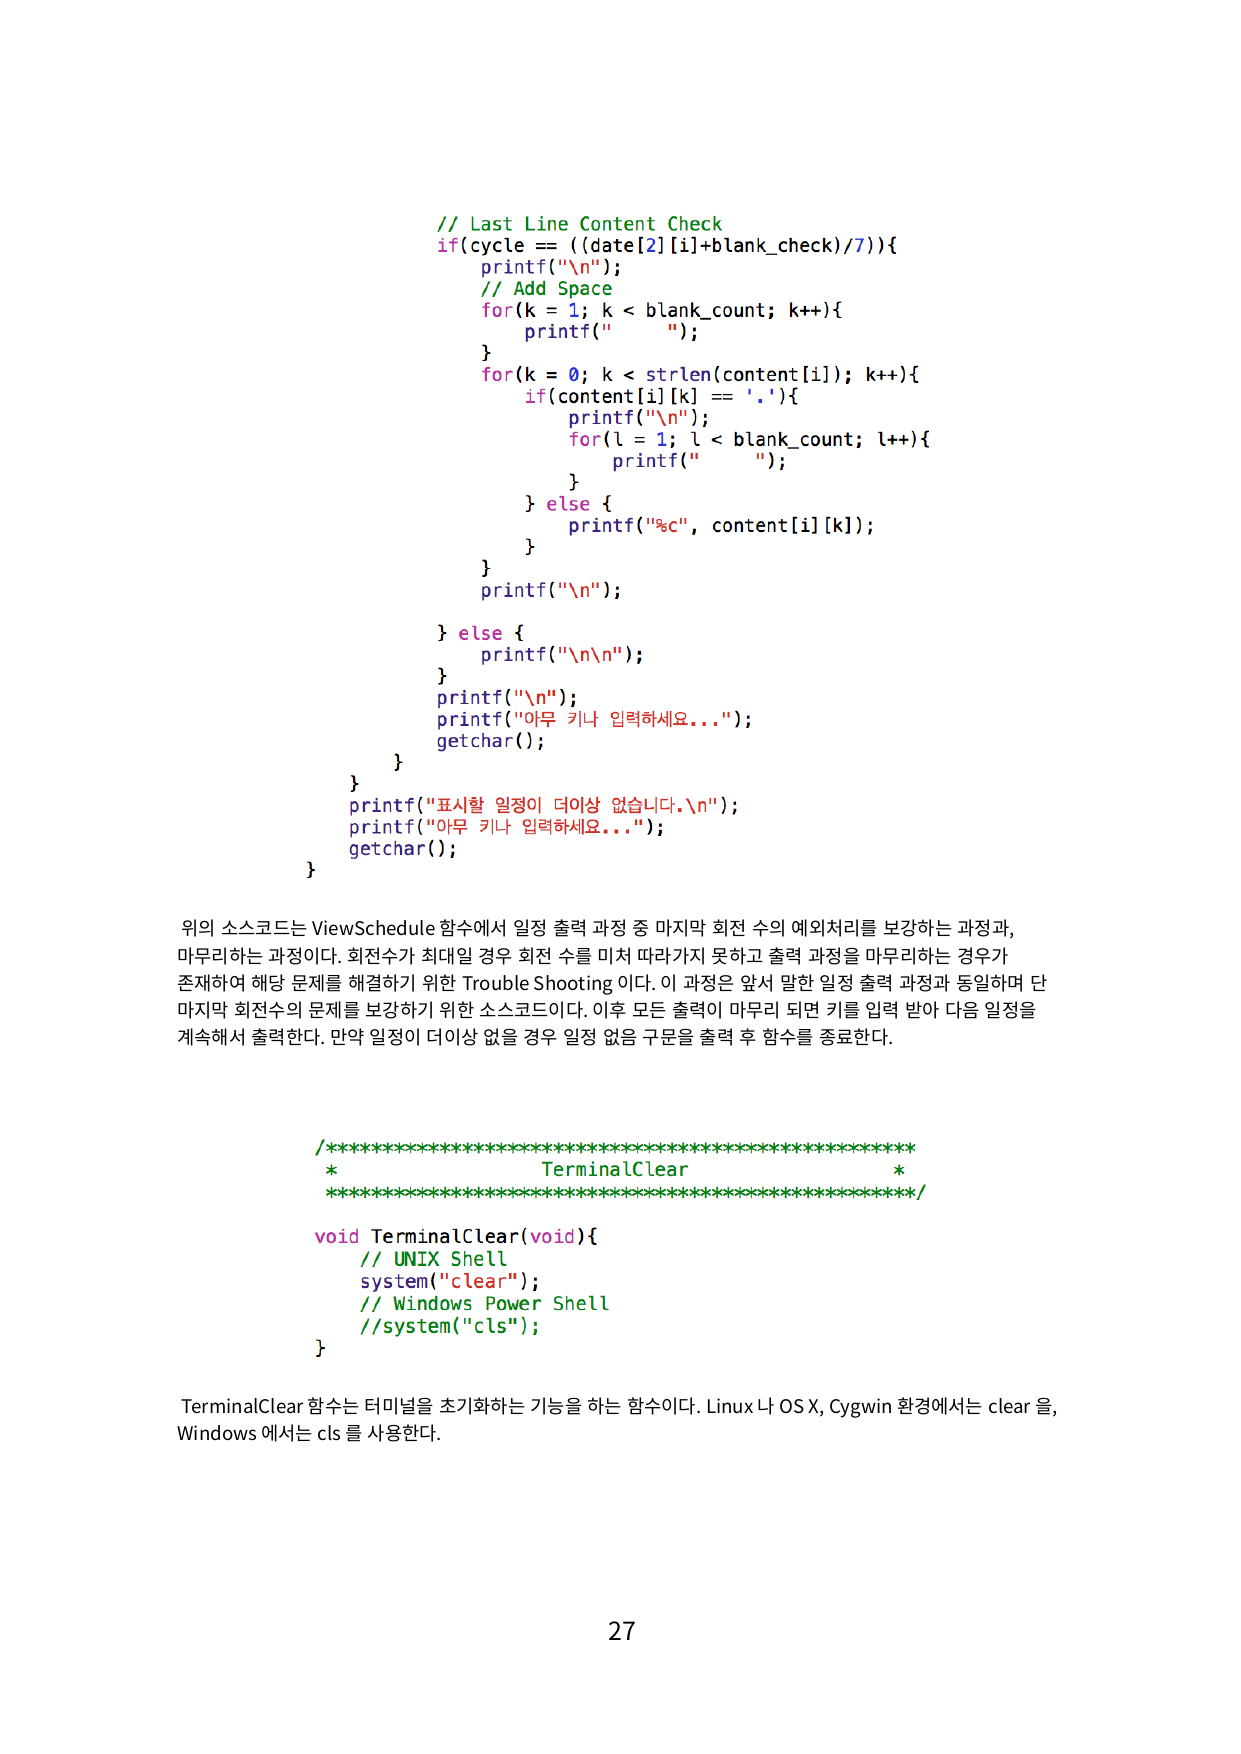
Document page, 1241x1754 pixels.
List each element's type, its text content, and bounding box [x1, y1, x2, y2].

picture [309, 1131, 931, 1365]
picture [303, 206, 938, 887]
text TerminalClear함수는 터미널을 초기화하는 기능을 하는 함수이다. Linux나 OS X, Cygwin 환경에서는 clear을, Windows에서는 cls를 사용한다. [177, 1391, 1063, 1446]
text 위의 소스코드는 ViewSchedule함수에서 일정 출력 과정 중 마지막 회전 수의 예외처리를 보강하는 과정과, 마무리하는 과정이다. 회전수가 최대일 경우 회전 수를 미처 따라가지 못하고 출력 과정을 마무리하는 경우가 존재하여 해당 문제를 해결하기 위한 Trouble Shooting이다. 이 과정은 앞서 말한 일정 출력 과정과 동일하며 단 마지막 회전수의 문제를 보강하기 위한 소스코드이다. 이후 모든 출력이 마무리 되면 키를 입력 받아 다음 일정을 계속해서 출력한다. 만약 일정이 더이상 없을 경우 일정 없음 구문을 출력 후 함수를 종료한다. [177, 914, 1063, 1050]
